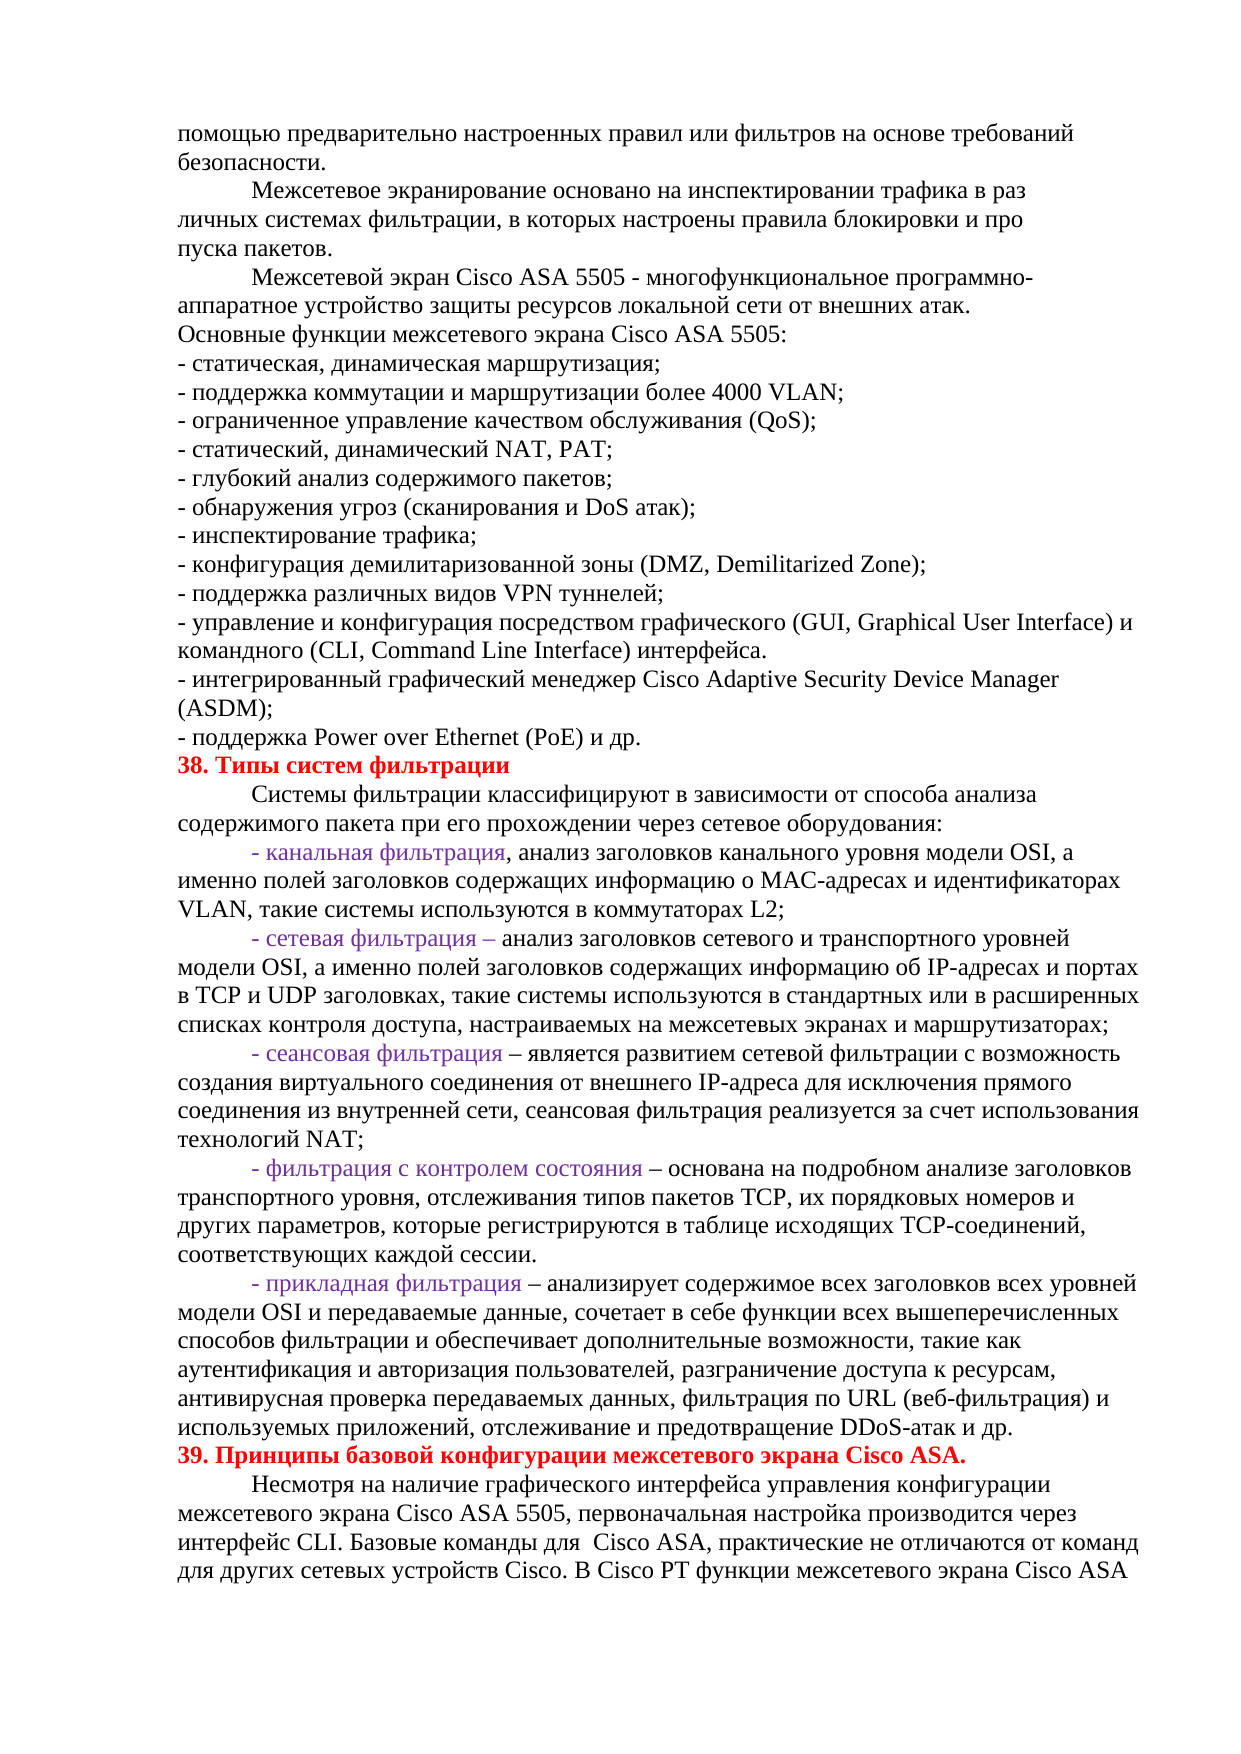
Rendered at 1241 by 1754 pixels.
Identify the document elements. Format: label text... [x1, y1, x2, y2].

text Межсетевое экранирование основано на инспектировании трафика в раз­ [177, 176, 1152, 204]
text личных системах фильтрации, в которых настроены правила блокировки и про­ [177, 204, 1152, 233]
text - поддержка Power over Ethernet (PoE) и др. [177, 722, 1152, 751]
text - управление и конфигурация посредством графического (GUI, Graphical User Interface) и командного (CLI, Command Line Interface) интерфейса. [177, 607, 1152, 664]
text 38. Типы систем фильтрации [177, 751, 1152, 779]
text Системы фильтрации классифицируют в зависимости от способа анализа содержимого пакета при его прохождении через сетевое оборудования: [177, 779, 1152, 837]
text - сеансовая фильтрация – является развитием сетевой фильтрации с возможность создания виртуального соединения от внешнего IP-адреса для исключения прямого соединения из внутренней сети, сеансовая фильтрация реализуется за счет использования технологий NAT; [177, 1038, 1152, 1153]
text - фильтрация с контролем состояния – основана на подробном анализе заголовков транспортного уровня, отслеживания типов пакетов TCP, их порядковых номеров и других параметров, которые регистрируются в таблице исходящих TCP-соединений, соответствующих каждой сессии. [177, 1153, 1152, 1268]
text - инспектирование трафика; - конфигурация демилитаризованной зоны (DMZ, Demilitarized Zone); [177, 521, 1152, 578]
text - поддержка различных видов VPN туннелей; [177, 578, 1152, 607]
text - канальная фильтрация, анализ заголовков канального уровня модели OSI, а именно полей заголовков содержащих информацию о МАС-адресах и идентификаторах VLAN, такие системы используются в коммутаторах L2; [177, 837, 1152, 923]
text - ограниченное управление качеством обслуживания (QoS); [177, 406, 1152, 434]
text - статический, динамический NAT, РАТ; [177, 434, 1152, 463]
text - статическая, динамическая маршрутизация; [177, 348, 1152, 377]
text - интегрированный графический менеджер Cisco Adaptive Security Device Manager (ASDM); [177, 664, 1152, 722]
text - прикладная фильтрация – анализирует содержимое всех заголовков всех уровней модели OSI и передаваемые данные, сочетает в себе функции всех вышеперечисленных способов фильтрации и обеспечивает дополнительные возможности, такие как аутентификация и авторизация пользователей, разграничение доступа к ресурсам, антивирусная проверка передаваемых данных, фильтрация по URL (веб-фильтрация) и используемых приложений, отслеживание и предотвращение DDoS-атак и др. 39. Принципы базовой конфигурации межсетевого экрана Cisco ASA. [177, 1268, 1152, 1469]
text - глубокий анализ содержимого пакетов; [177, 463, 1152, 492]
text Межсетевой экран Cisco ASA 5505 - многофункциональное программно-аппаратное устройство защиты ресурсов локальной сети от внешних атак. [177, 262, 1152, 319]
text Основные функции межсетевого экрана Cisco ASA 5505: [177, 319, 1152, 348]
text пуска пакетов. [177, 233, 1152, 262]
text - поддержка коммутации и маршрутизации более 4000 VLAN; [177, 377, 1152, 406]
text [177, 118, 1152, 176]
text - обнаружения угроз (сканирования и DoS атак); [177, 492, 1152, 521]
text - сетевая фильтрация – анализ заголовков сетевого и транспортного уровней модели OSI, а именно полей заголовков содержащих информацию об IP-адресах и портах в TCP и UDP заголовках, такие системы используются в стандартных или в расширенных списках контроля доступа, настраиваемых на межсетевых экранах и маршрутизаторах; [177, 923, 1152, 1038]
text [177, 1469, 1152, 1584]
